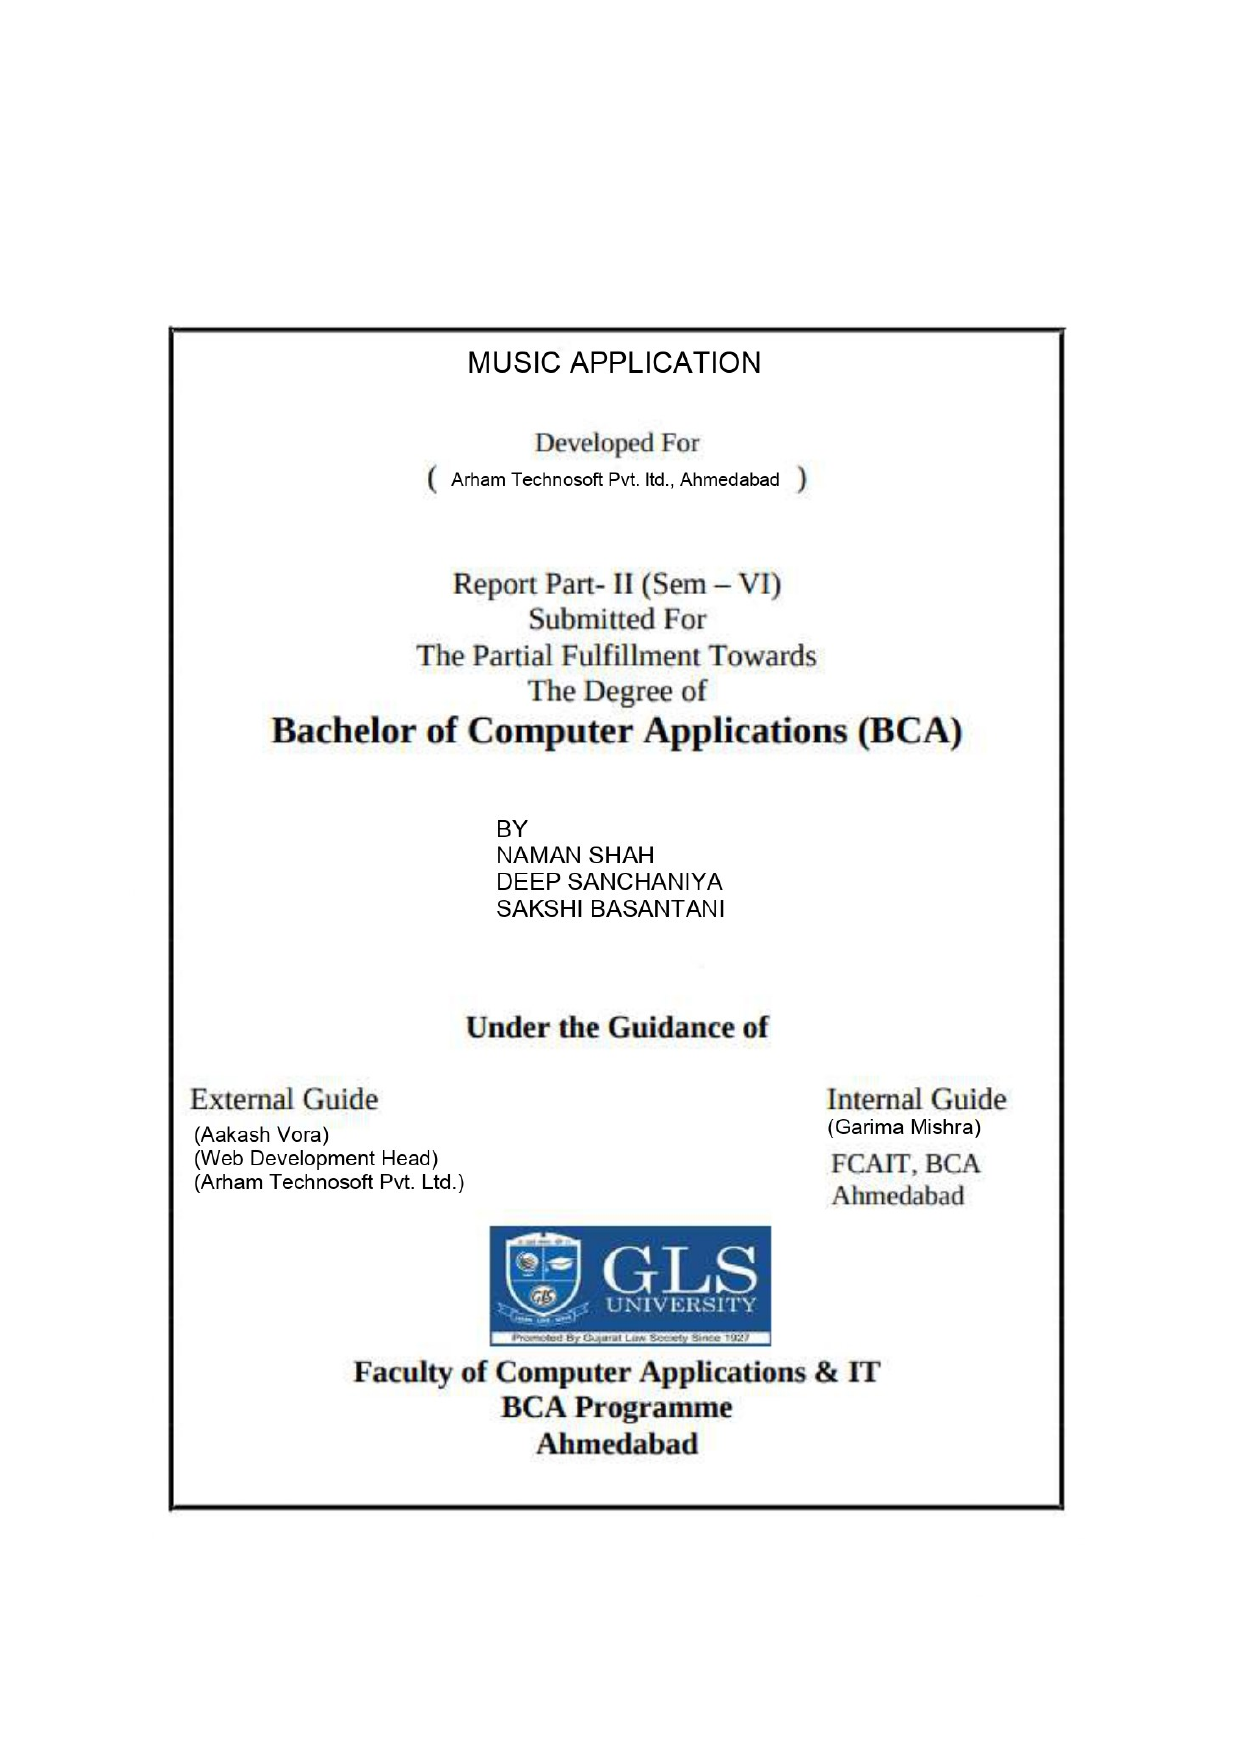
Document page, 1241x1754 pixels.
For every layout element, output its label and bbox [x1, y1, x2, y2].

picture [102, 286, 1152, 1604]
